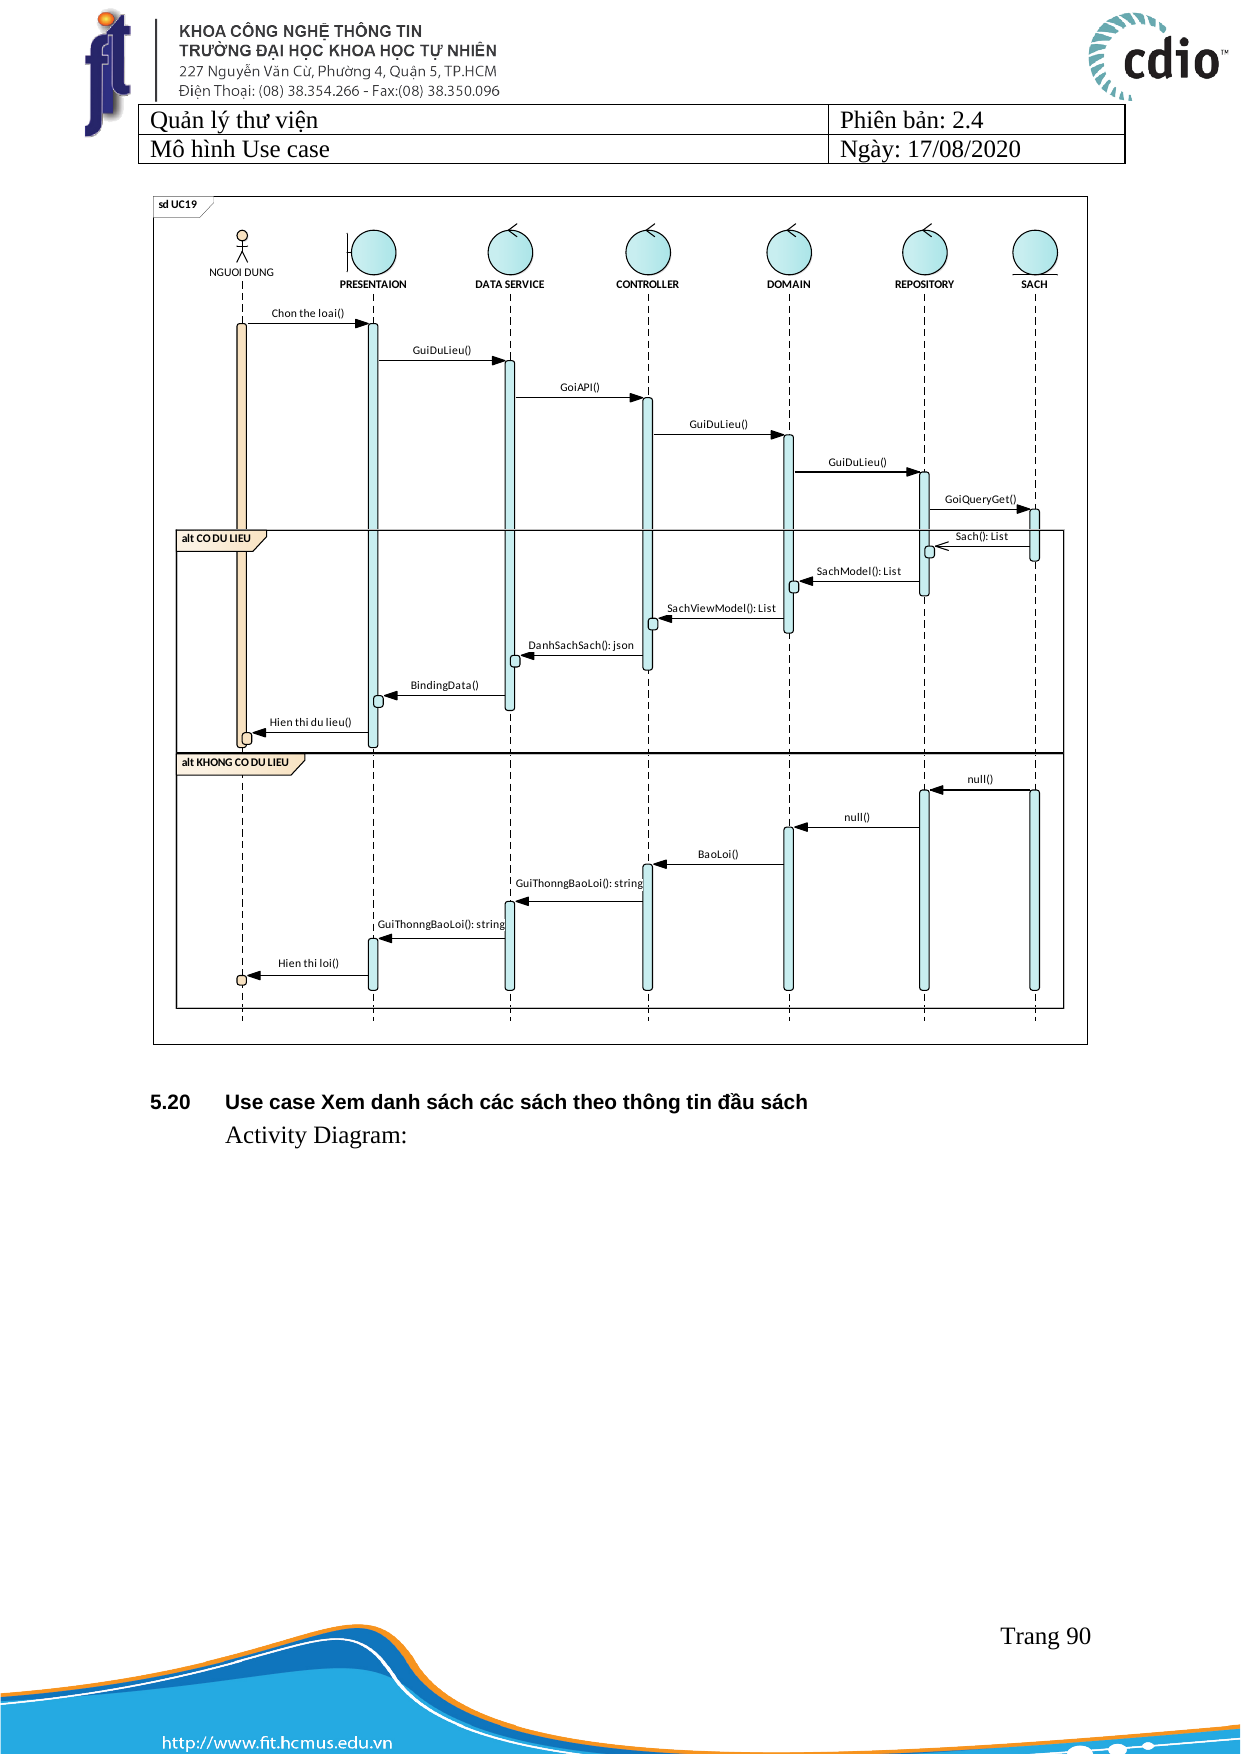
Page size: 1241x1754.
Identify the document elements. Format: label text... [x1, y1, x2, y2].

picture [61, 1, 1241, 161]
picture [829, 105, 1124, 134]
subtitle Use case Xem danh sách các sách theo thông tin đầu sách [150, 1089, 1090, 1114]
picture [139, 135, 828, 161]
picture [829, 135, 1124, 161]
picture [0, 1621, 1241, 1754]
picture [139, 105, 828, 134]
text Activity Diagram: [225, 1120, 1090, 1149]
